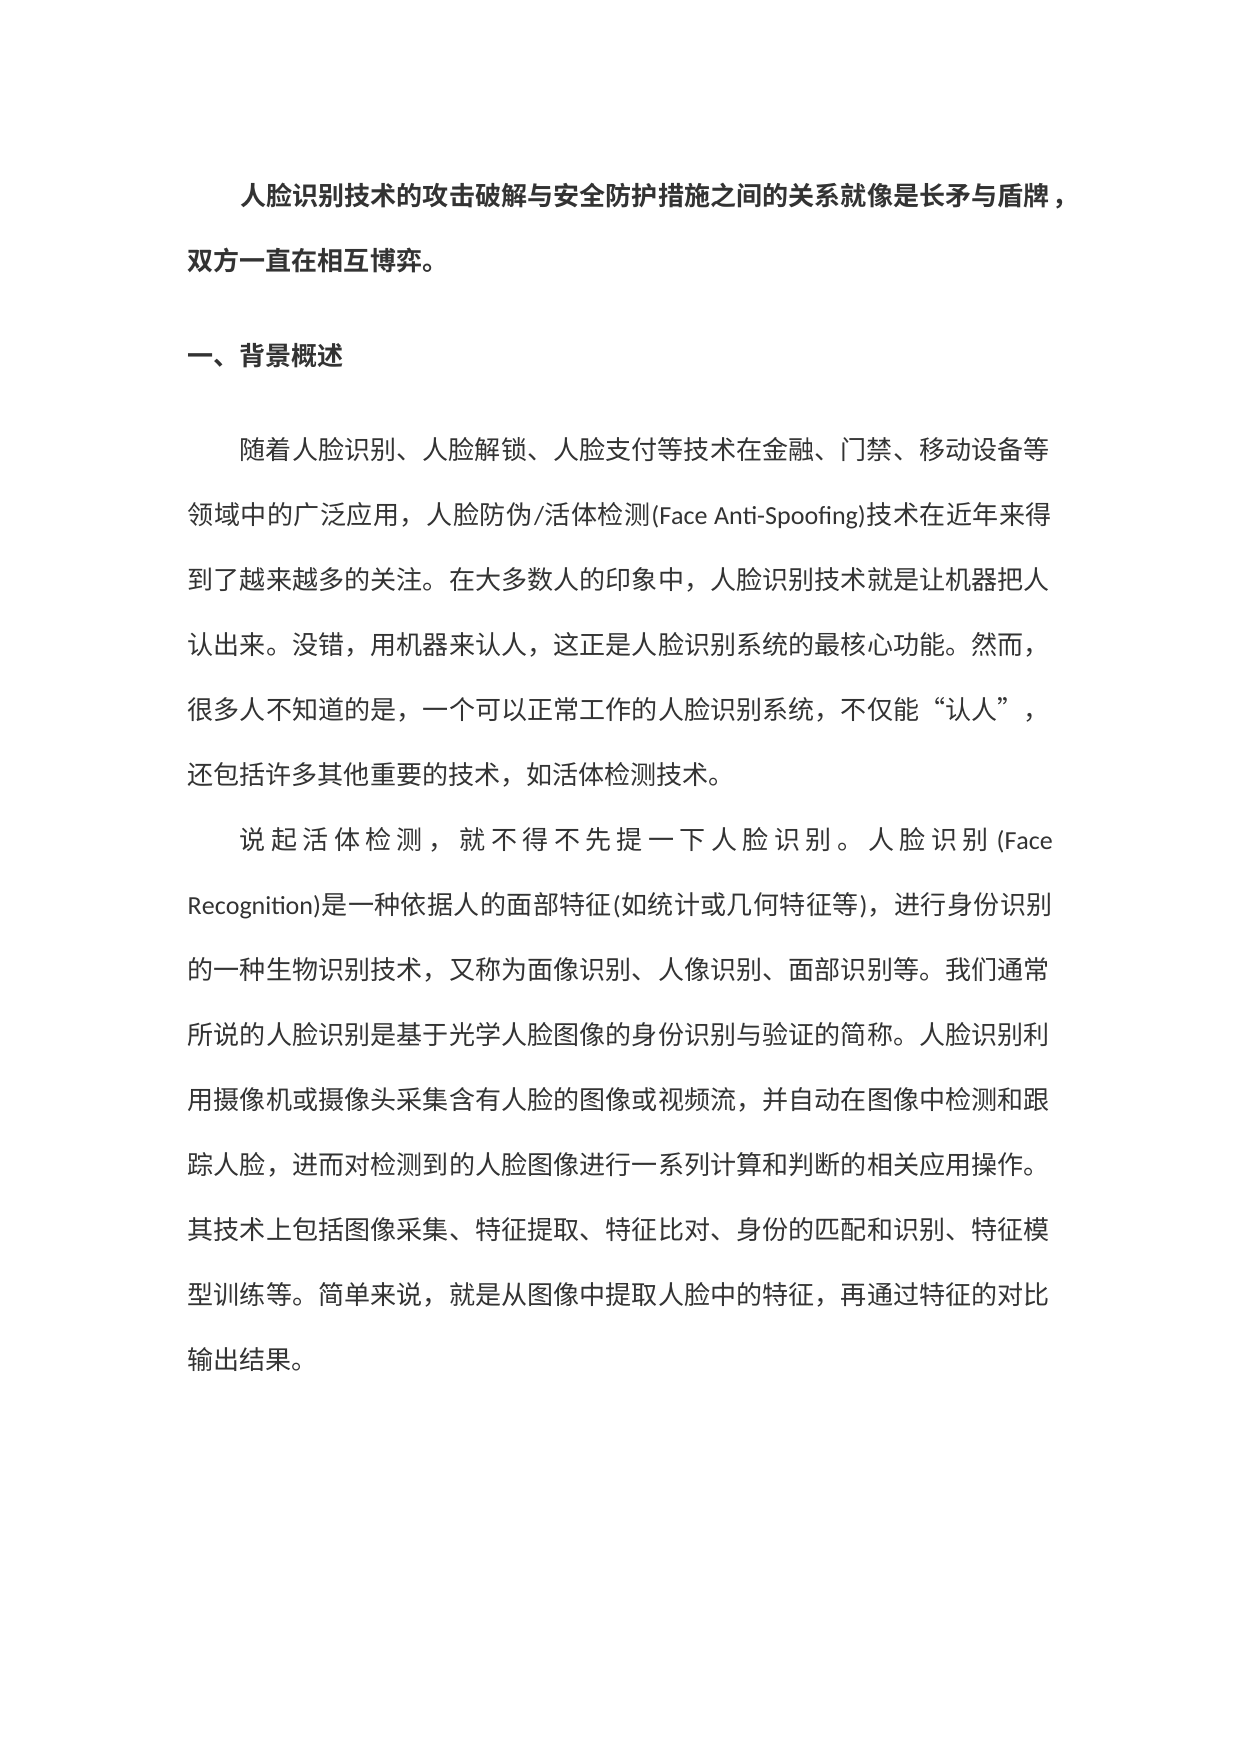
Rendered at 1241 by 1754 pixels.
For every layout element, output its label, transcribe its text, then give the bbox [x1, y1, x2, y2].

text 说起活体检测，就不得不先提一下人脸识别。人脸识别(Face Recognition)是一种依据人的面部特征(如统计或几何特征等)，进行身份识别的一种生物识别技术，又称为面像识别、人像识别、面部识别等。我们通常所说的人脸识别是基于光学人脸图像的身份识别与验证的简称。人脸识别利用摄像机或摄像头采集含有人脸的图像或视频流，并自动在图像中检测和跟踪人脸，进而对检测到的人脸图像进行一系列计算和判断的相关应用操作。其技术上包括图像采集、特征提取、特征比对、身份的匹配和识别、特征模型训练等。简单来说，就是从图像中提取人脸中的特征，再通过特征的对比输出结果。 [187, 805, 1053, 1390]
subtitle 一、背景概述 [187, 321, 1053, 386]
text 人脸识别技术的攻击破解与安全防护措施之间的关系就像是长矛与盾牌，双方一直在相互博弈。 [187, 162, 1053, 292]
text 随着人脸识别、人脸解锁、人脸支付等技术在金融、门禁、移动设备等领域中的广泛应用，人脸防伪/活体检测(Face Anti-Spoofing)技术在近年来得到了越来越多的关注。在大多数人的印象中，人脸识别技术就是让机器把人认出来。没错，用机器来认人，这正是人脸识别系统的最核心功能。然而，很多人不知道的是，一个可以正常工作的人脸识别系统，不仅能“认人”，还包括许多其他重要的技术，如活体检测技术。 [187, 415, 1053, 805]
